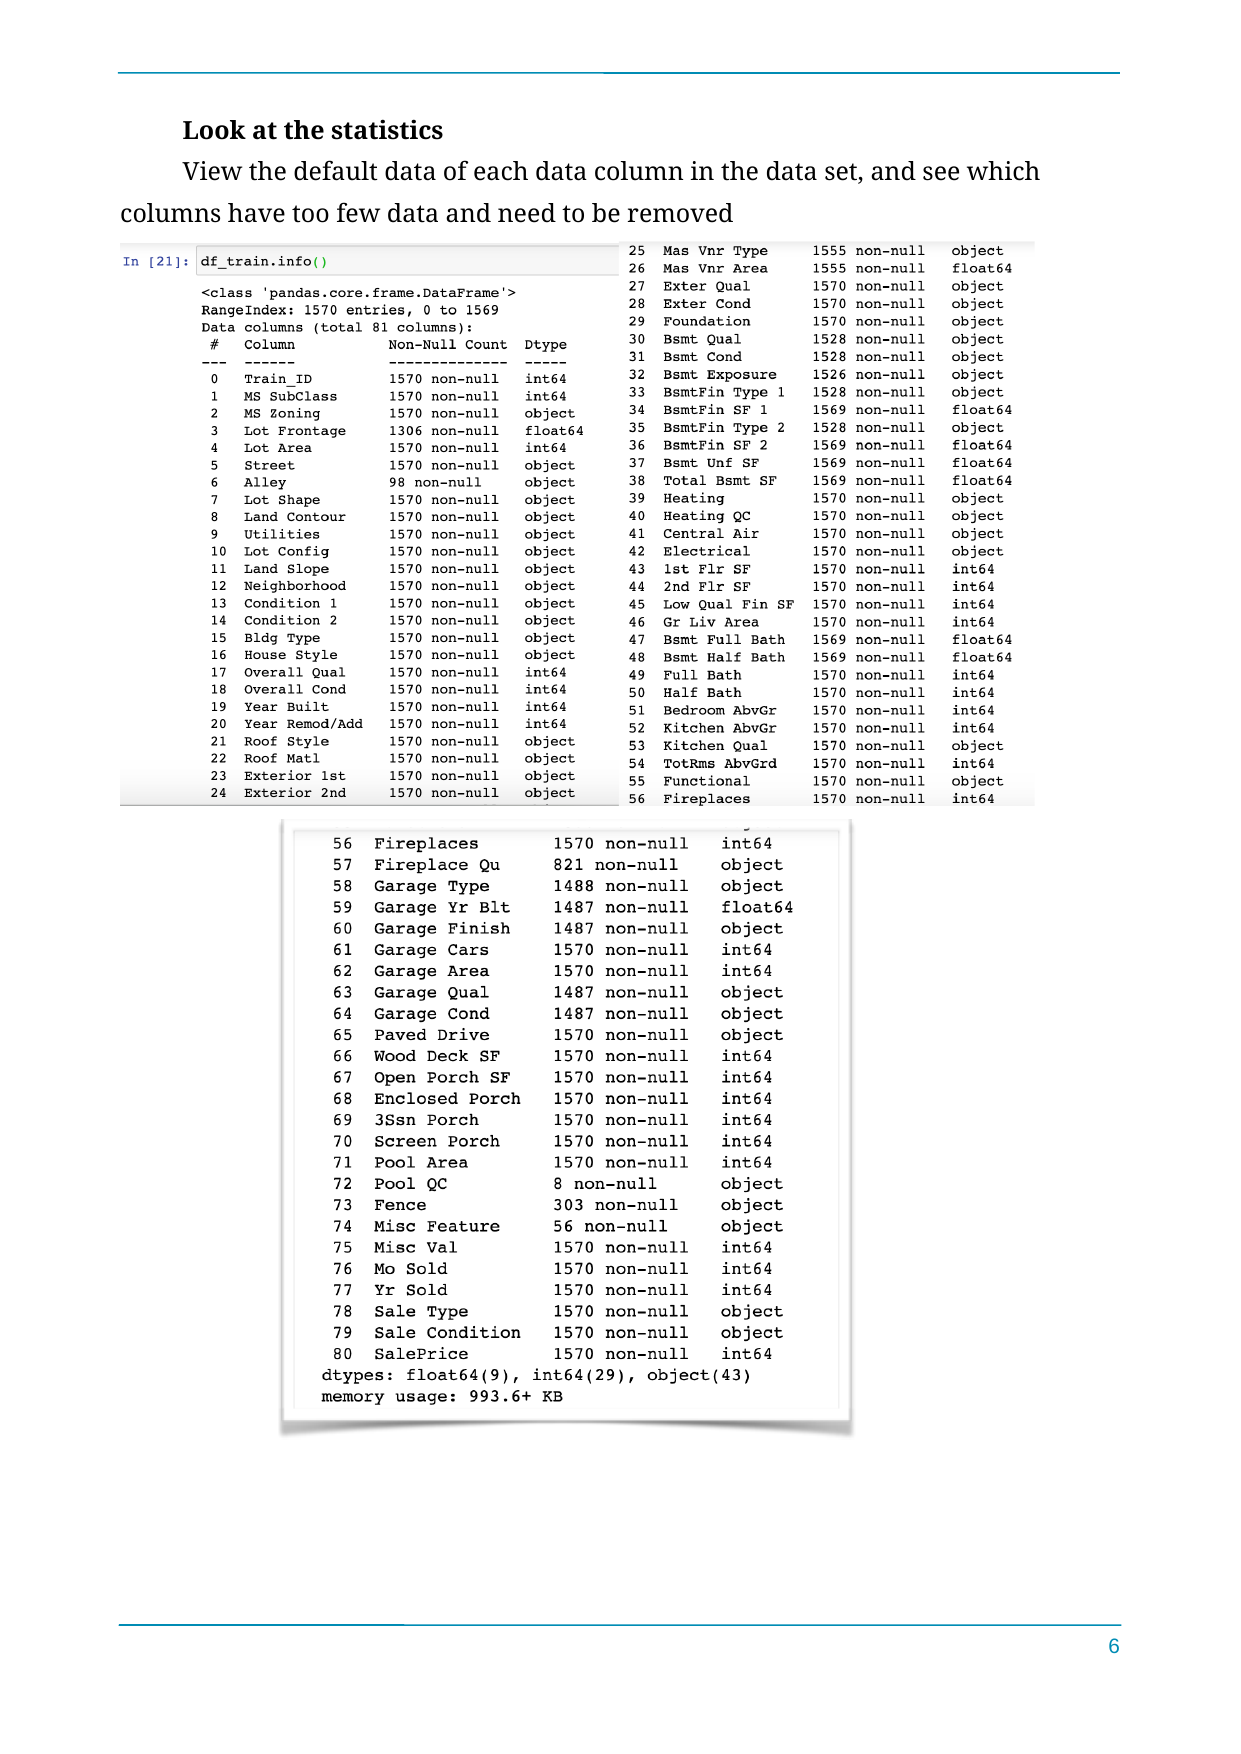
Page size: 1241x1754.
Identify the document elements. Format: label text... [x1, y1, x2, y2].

picture [278, 819, 858, 1440]
picture [120, 237, 1035, 806]
text Look at the statistics [120, 112, 1120, 147]
